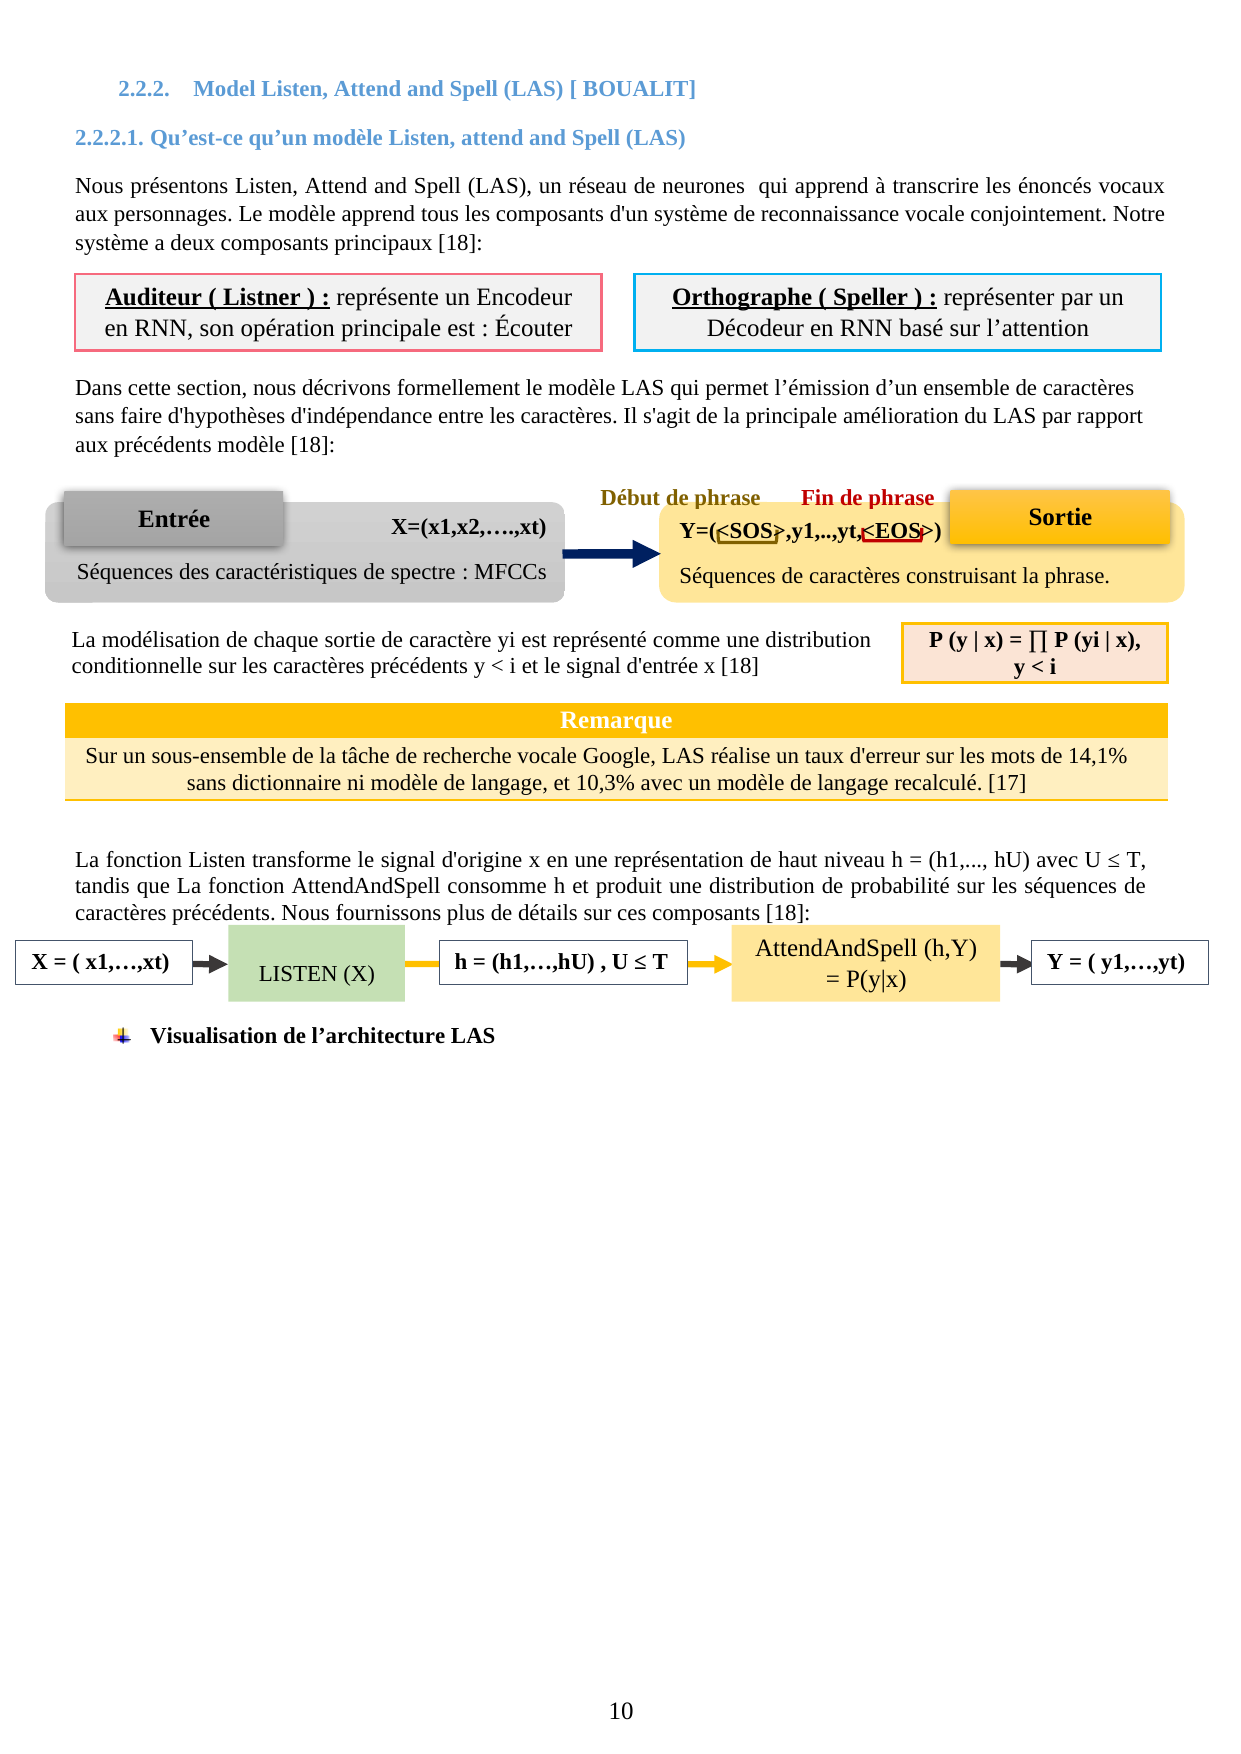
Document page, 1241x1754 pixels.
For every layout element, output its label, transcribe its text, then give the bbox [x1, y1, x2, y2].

list Visualisation de l’architecture LAS [112, 1022, 1167, 1048]
subtitle Model Listen, Attend and Spell (LAS) [ BOUALIT] [118, 75, 1167, 101]
text La fonction Listen transforme le signal d'origine x en une représentation de haut niveau h = (h1,..., hU) avec U ≤ T, tandis que La fonction AttendAndSpell consomme h et produit une distribution de probabilité sur les séquences de caractères précédents. Nous fournissons plus de détails sur ces composants [18]: [75, 846, 1148, 925]
subtitle Qu’est-ce qu’un modèle Listen, attend and Spell (LAS) [75, 124, 1167, 151]
text Nous présentons Listen, Attend and Spell (LAS), un réseau de neurones qui apprend à transcrire les énoncés vocaux aux personnages. Le modèle apprend tous les composants d'un système de reconnaissance vocale conjointement. Notre système a deux composants principaux [18]: [75, 172, 1167, 255]
table_header P (y | x) = P (yi | x), y < i [904, 625, 1166, 681]
table_cell Sur un sous-ensemble de la tâche de recherche vocale Google, LAS réalise un taux d'erreur sur les mots de 14,1% sans dictionnaire ni modèle de langage, et 10,3% avec un modèle de langage recalculé. [17] [65, 738, 1168, 799]
text Dans cette section, nous décrivons formellement le modèle LAS qui permet l’émission d’un ensemble de caractères sans faire d'hypothèses d'indépendance entre les caractères. Il s'agit de la principale amélioration du LAS par rapport aux précédents modèle [18]: [75, 374, 1167, 457]
table_header La modélisation de chaque sortie de caractère yi est représenté comme une distribution conditionnelle sur les caractères précédents y < i et le signal d'entrée x [18] [61, 624, 901, 681]
picture [113, 1026, 131, 1044]
table_header Remarque [65, 705, 1168, 734]
